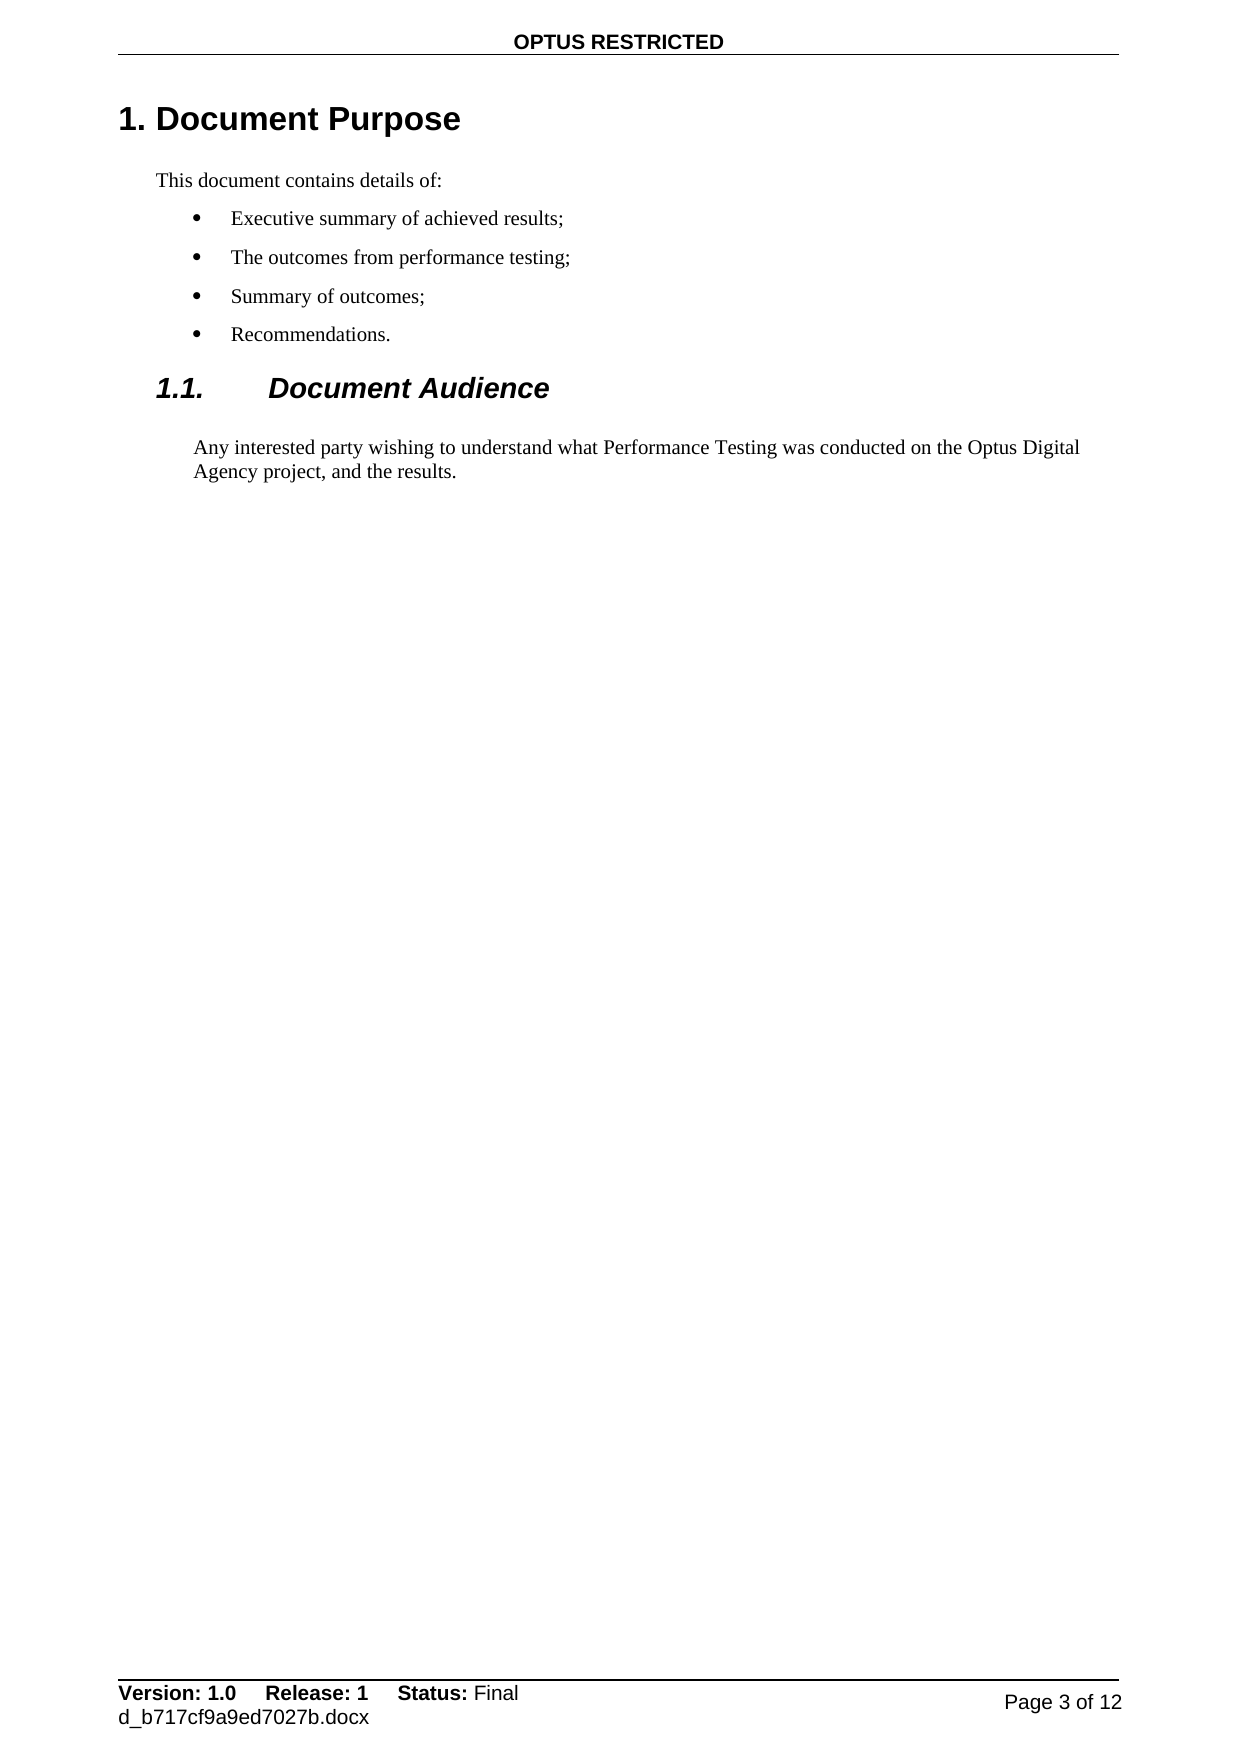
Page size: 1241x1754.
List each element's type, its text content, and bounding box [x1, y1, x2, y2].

list The outcomes from performance testing; [193, 245, 1122, 269]
text This document contains details of: [156, 168, 1122, 192]
subtitle Document Audience [156, 371, 1122, 405]
text Any interested party wishing to understand what Performance Testing was conducted on the Optus Digital Agency project, and the results. [193, 435, 1122, 483]
list Recommendations. [193, 322, 1122, 346]
subtitle Document Purpose [118, 99, 1122, 137]
list Summary of outcomes; [193, 283, 1122, 308]
list Executive summary of achieved results; [193, 206, 1122, 230]
